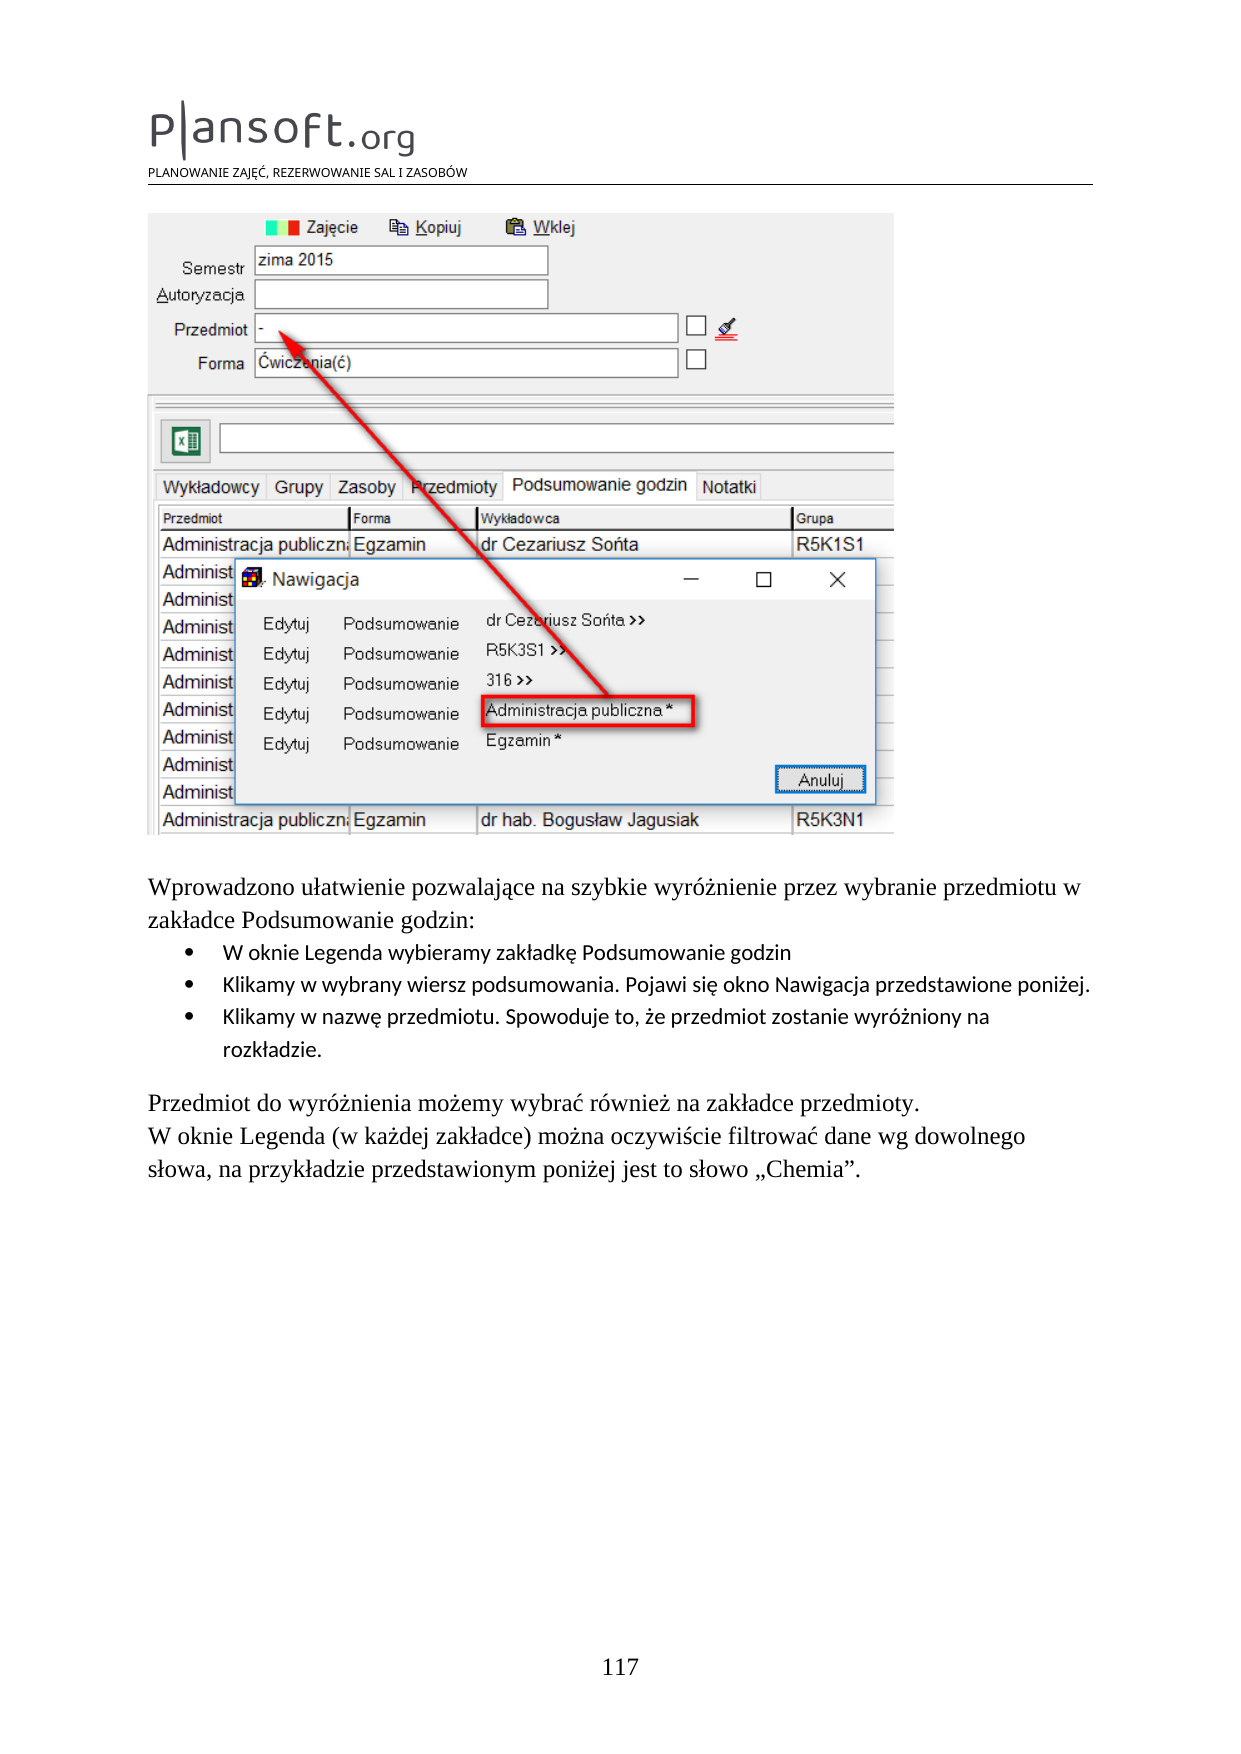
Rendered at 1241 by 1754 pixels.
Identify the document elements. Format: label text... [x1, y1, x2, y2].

list Klikamy w nazwę przedmiotu. Spowoduje to, że przedmiot zostanie wyróżniony na rozkładzie. [185, 1002, 1093, 1063]
list Klikamy w wybrany wiersz podsumowania. Pojawi się okno Nawigacja przedstawione poniżej. [185, 970, 1093, 998]
picture [147, 213, 894, 835]
picture [147, 73, 418, 165]
list W oknie Legenda wybieramy zakładkę Podsumowanie godzin [185, 938, 1093, 966]
text W oknie Legenda (w każdej zakładce) można oczywiście filtrować dane wg dowolnego słowa, na przykładzie przedstawionym poniżej jest to słowo „Chemia”. [148, 1121, 1093, 1182]
text Przedmiot do wyróżnienia możemy wybrać również na zakładce przedmioty. [148, 1088, 1093, 1116]
text Wprowadzono ułatwienie pozwalające na szybkie wyróżnienie przez wybranie przedmiotu w zakładce Podsumowanie godzin: [148, 872, 1093, 934]
